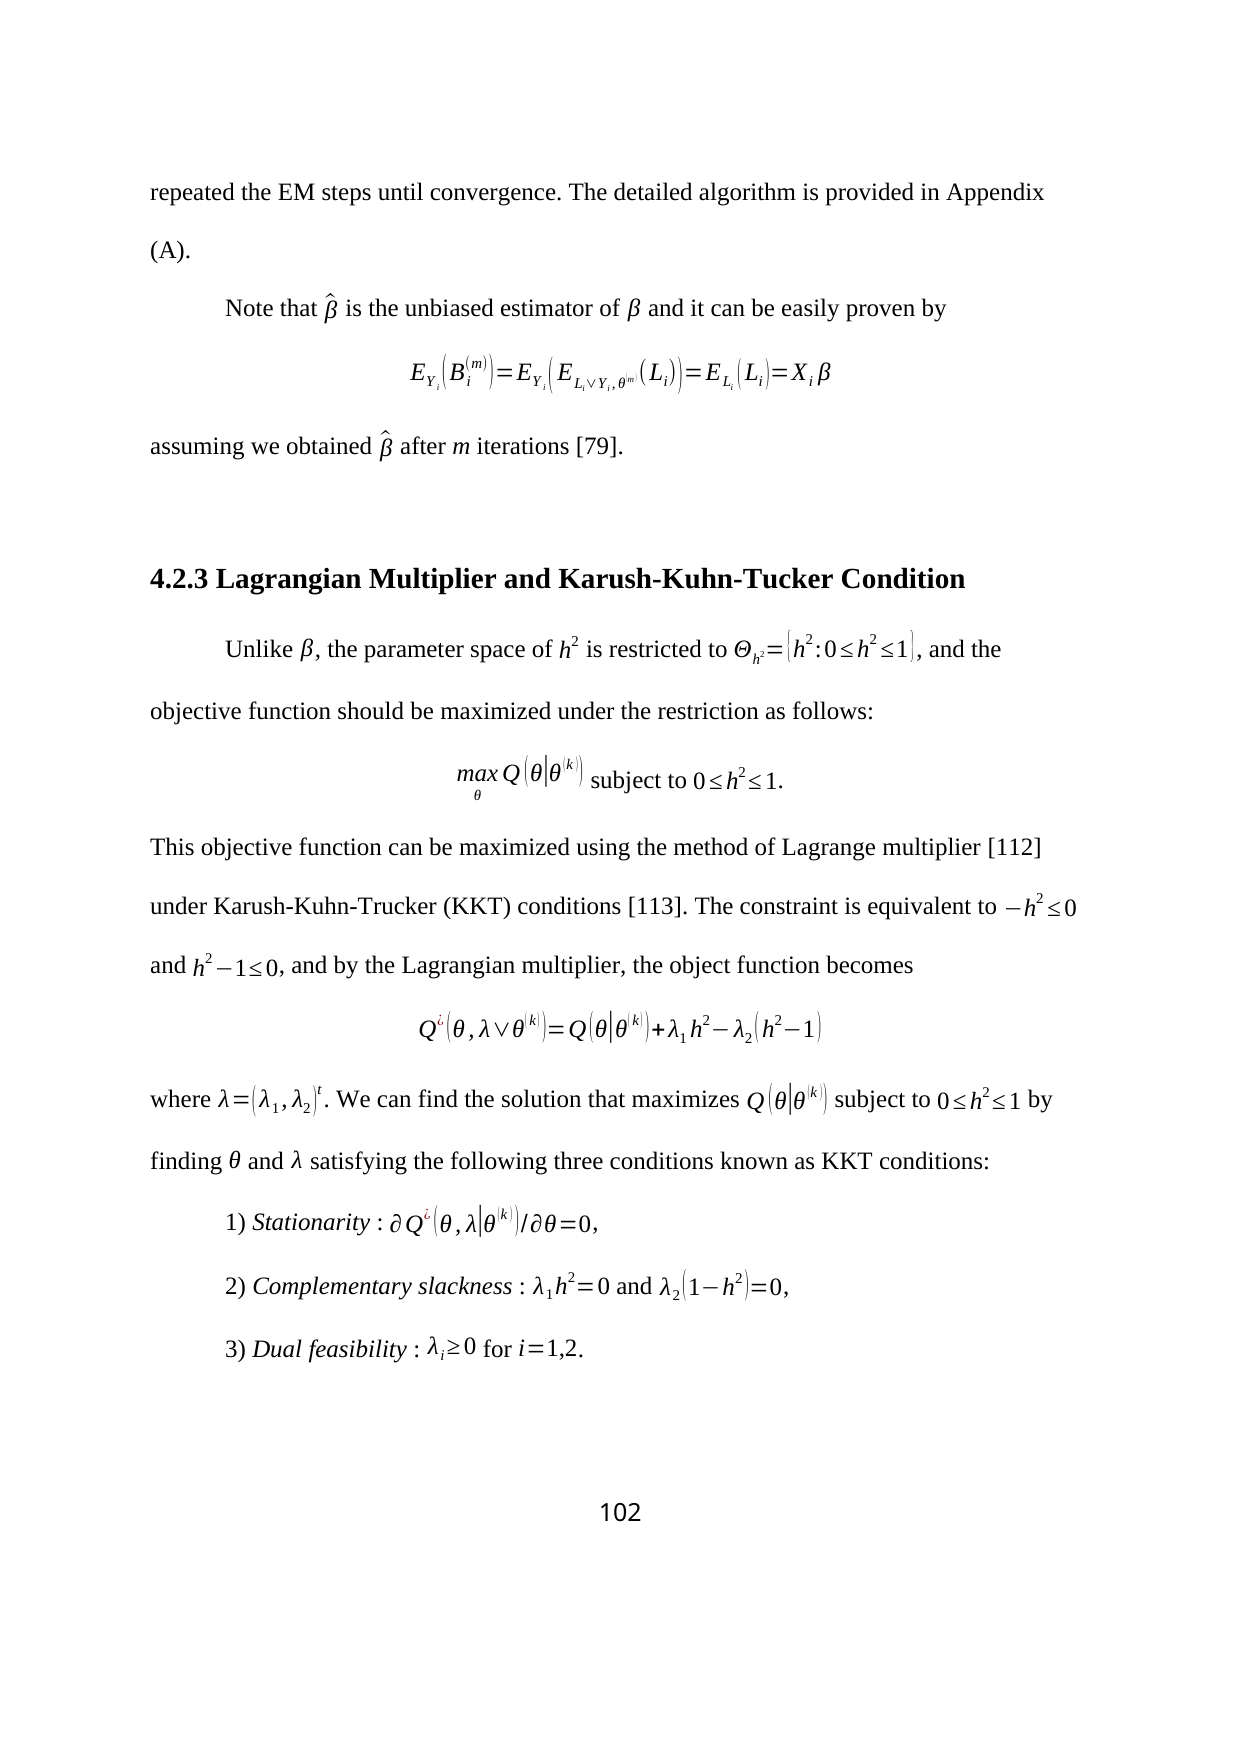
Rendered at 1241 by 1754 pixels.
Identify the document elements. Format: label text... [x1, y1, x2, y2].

subtitle 4.2.3 Lagrangian Multiplier and Karush-Kuhn-Tucker Condition [150, 562, 1090, 595]
text This objective function can be maximized using the method of Lagrange multiplier [112] under Karush-Kuhn-Trucker (KKT) conditions [113]. The constraint is equivalent to and , and by the Lagrangian multiplier, the object function becomes [150, 832, 1090, 981]
text Note that is the unbiased estimator of and it can be easily proven by [150, 292, 1090, 324]
text subject to . [150, 754, 1090, 803]
text 1) Stationarity : , [150, 1204, 1090, 1239]
text assuming we obtained after m iterations [79]. [150, 430, 1090, 462]
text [150, 177, 1090, 263]
text where . We can find the solution that maximizes subject to by finding and satisfying the following three conditions known as KKT conditions: [150, 1080, 1090, 1175]
text Unlike , the parameter space of is restricted to , and the objective function should be maximized under the restriction as follows: [150, 629, 1090, 725]
text 3) Dual feasibility : for . [150, 1333, 1090, 1364]
text 2) Complementary slackness : and , [150, 1267, 1090, 1304]
